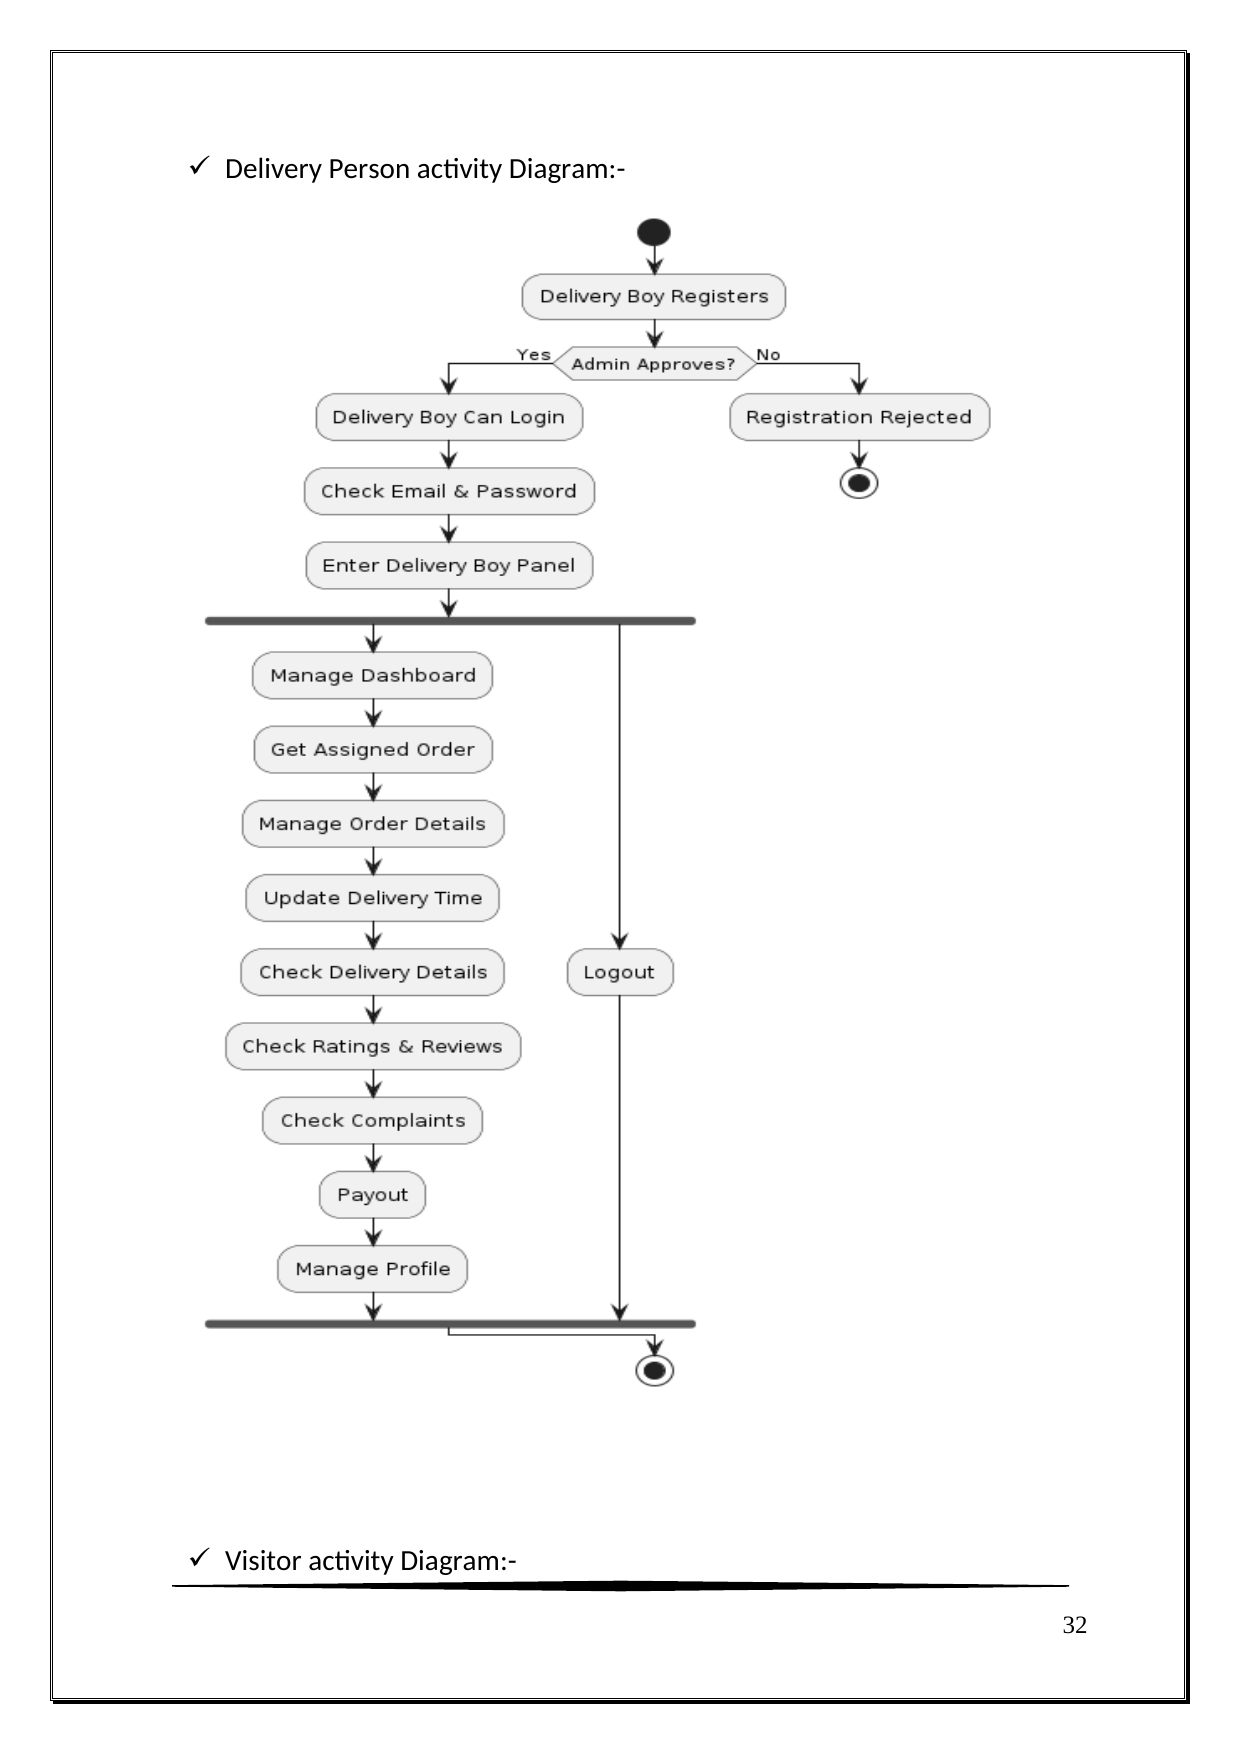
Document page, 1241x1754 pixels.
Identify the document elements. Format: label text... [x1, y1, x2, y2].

list Delivery Person activity Diagram:- [187, 150, 1087, 186]
list Visitor activity Diagram:- [187, 1542, 1087, 1577]
picture [187, 205, 1006, 1399]
